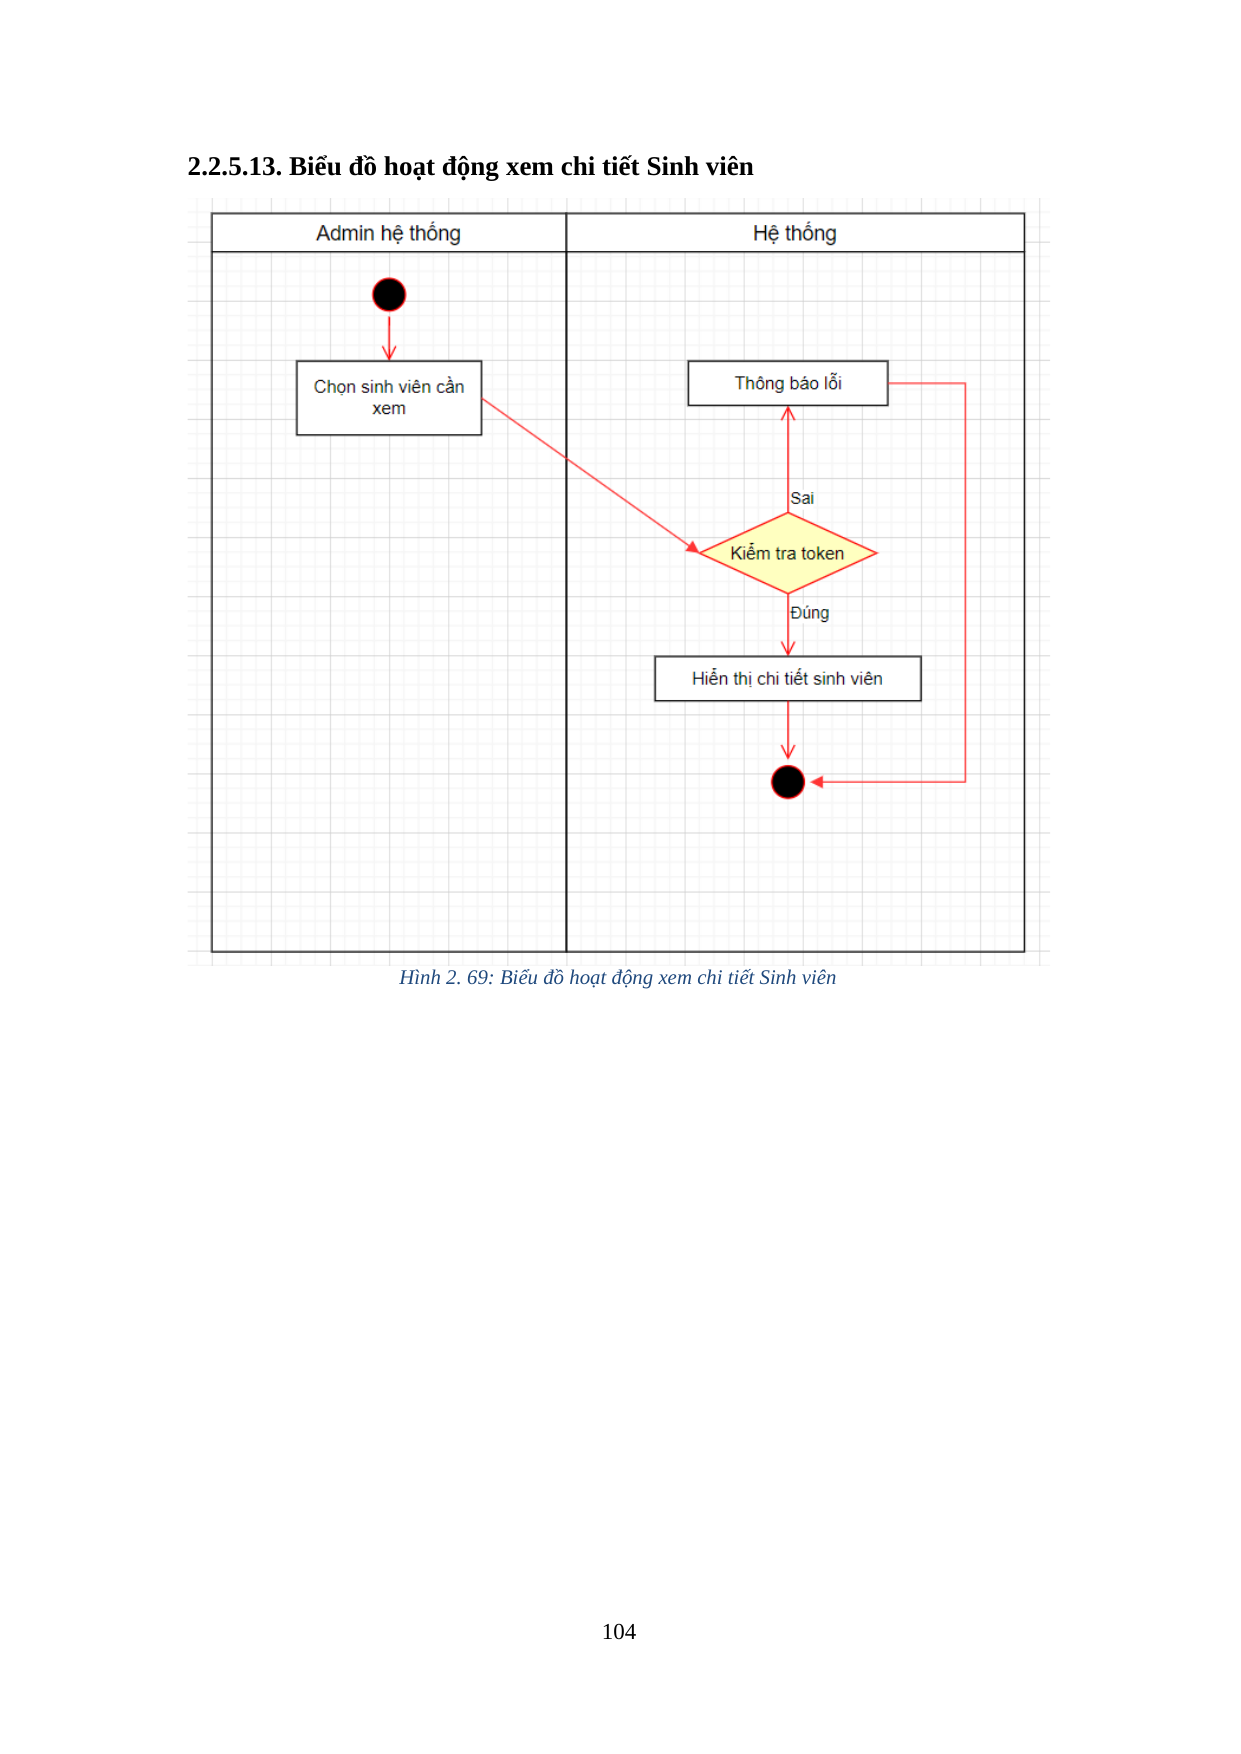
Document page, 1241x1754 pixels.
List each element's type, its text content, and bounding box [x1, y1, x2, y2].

subtitle 2.2.5.13. Biểu đồ hoạt động xem chi tiết Sinh viên [187, 150, 1050, 181]
picture [187, 198, 1050, 966]
